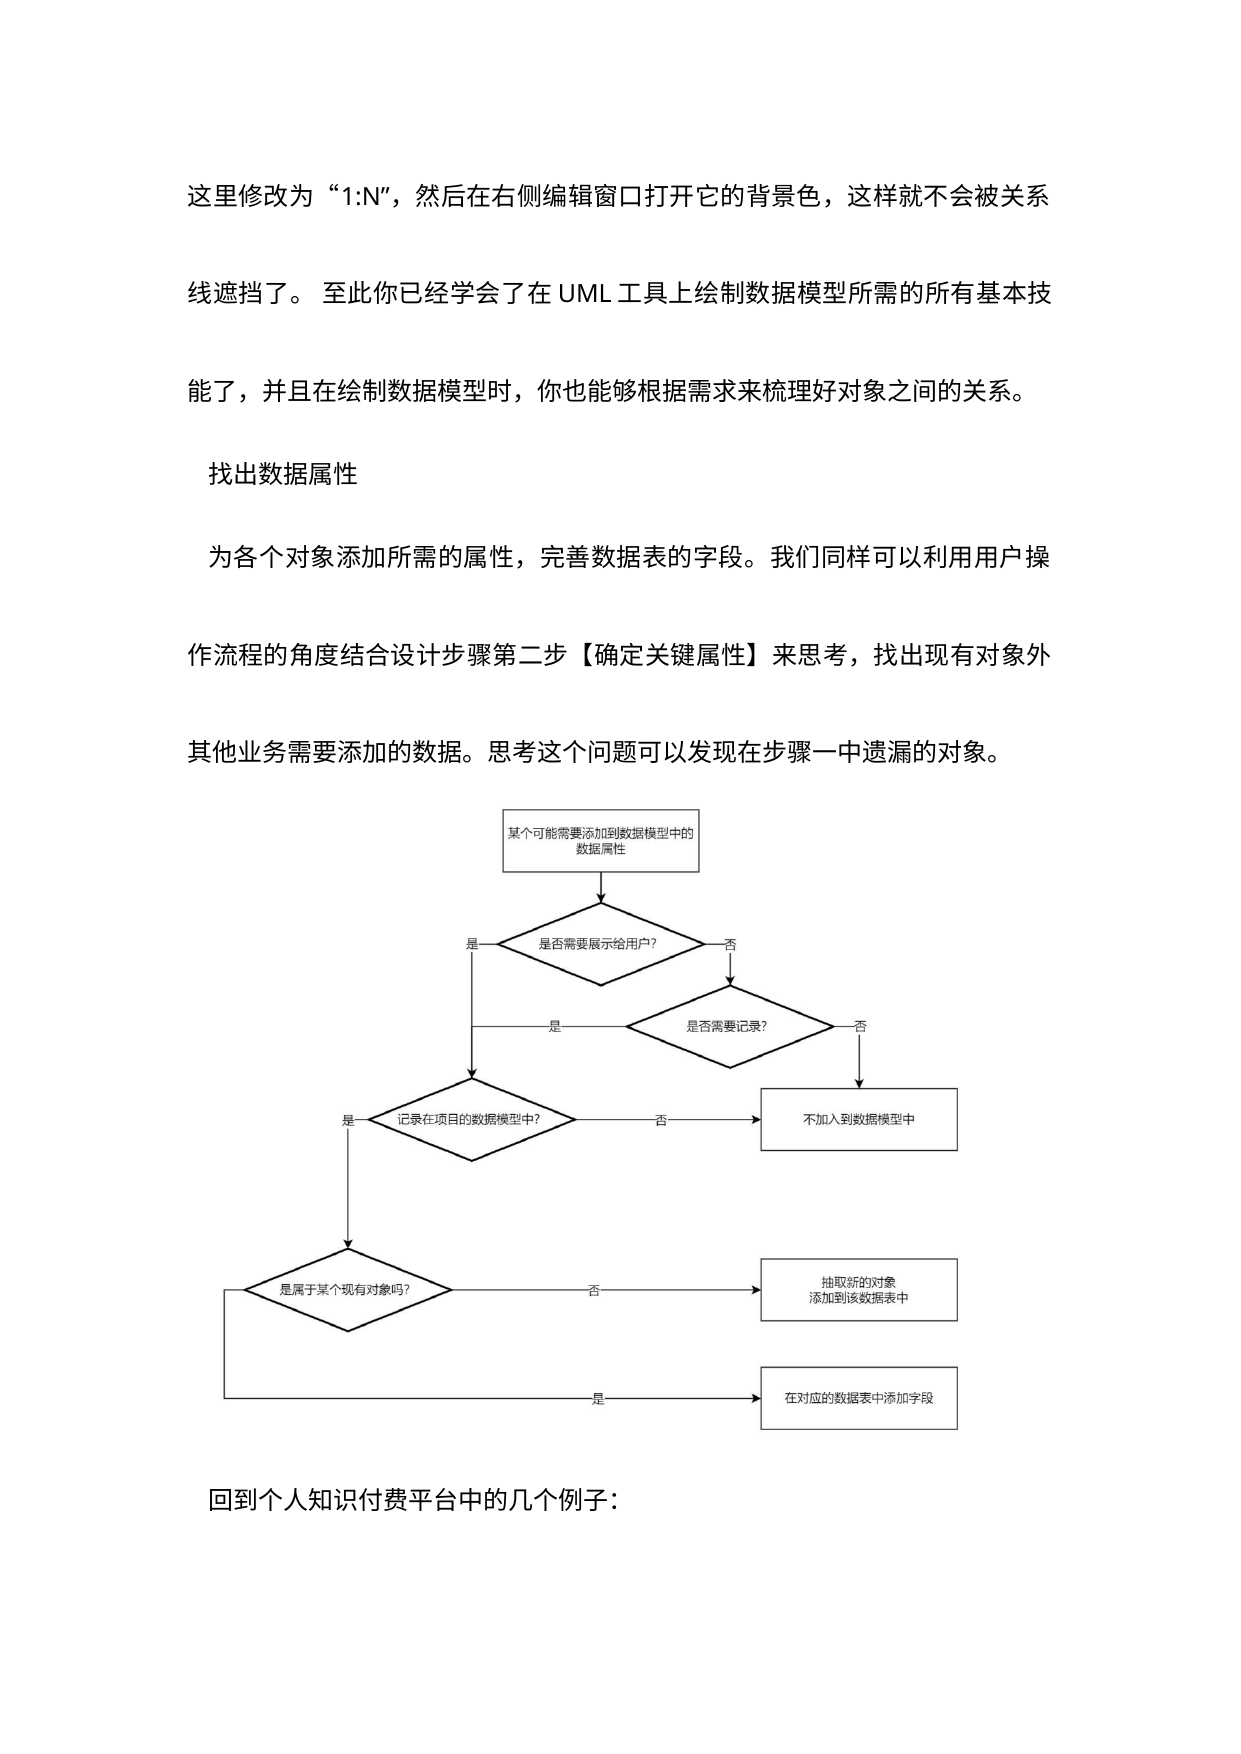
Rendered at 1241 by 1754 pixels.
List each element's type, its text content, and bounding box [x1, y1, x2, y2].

picture [208, 801, 965, 1438]
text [187, 162, 1053, 422]
text 回到个人知识付费平台中的几个例子： [187, 1466, 1053, 1531]
text 找出数据属性 [187, 440, 1053, 505]
text 为各个对象添加所需的属性，完善数据表的字段。我们同样可以利用用户操作流程的角度结合设计步骤第二步【确定关键属性】来思考，找出现有对象外其他业务需要添加的数据。思考这个问题可以发现在步骤一中遗漏的对象。 [187, 523, 1053, 783]
